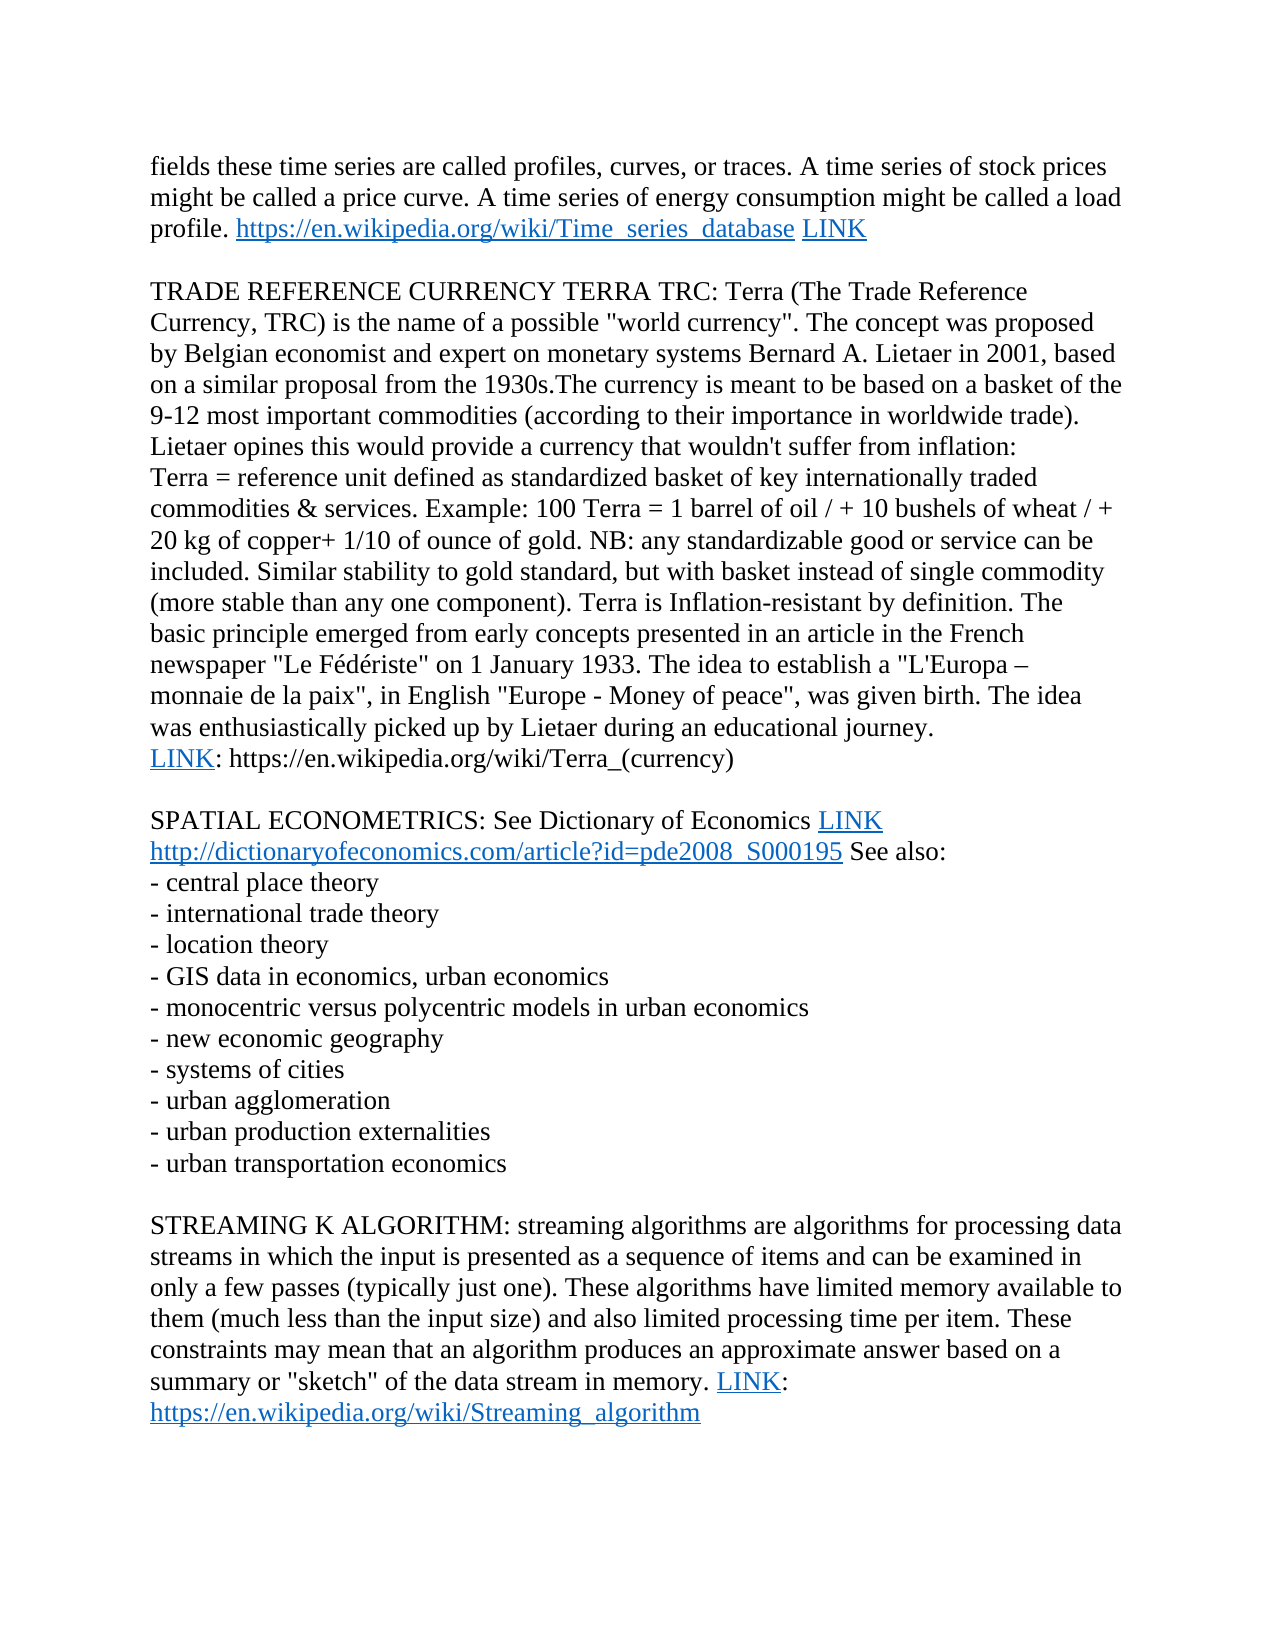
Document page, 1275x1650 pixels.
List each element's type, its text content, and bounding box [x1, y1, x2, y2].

text - location theory [150, 929, 1125, 960]
text STREAMING K ALGORITHM: streaming algorithms are algorithms for processing data streams in which the input is presented as a sequence of items and can be examined in only a few passes (typically just one). These algorithms have limited memory available to them (much less than the input size) and also limited processing time per item. These constraints may mean that an algorithm produces an approximate answer based on a summary or "sketch" of the data stream in memory. LINK: https://en.wikipedia.org/wiki/Streaming_algorithm [150, 1209, 1125, 1427]
text http://dictionaryofeconomics.com/article?id=pde2008_S000195 See also: [150, 835, 1125, 866]
text - new economic geography [150, 1022, 1125, 1053]
text SPATIAL ECONOMETRICS: See Dictionary of Economics LINK [150, 804, 1125, 835]
text - systems of cities [150, 1053, 1125, 1084]
text Terra = reference unit defined as standardized basket of key internationally traded commodities & services. Example: 100 Terra = 1 barrel of oil / + 10 bushels of wheat / + 20 kg of copper+ 1/10 of ounce of gold. NB: any standardizable good or service can be included. Similar stability to gold standard, but with basket instead of single commodity (more stable than any one component). Terra is Inflation-resistant by definition. The basic principle emerged from early concepts presented in an article in the French newspaper "Le Fédériste" on 1 January 1933. The idea to establish a "L'Europa – monnaie de la paix", in English "Europe - Money of peace", was given birth. The idea was enthusiastically picked up by Lietaer during an educational journey. [150, 461, 1125, 742]
text TRADE REFERENCE CURRENCY TERRA TRC: Terra (The Trade Reference Currency, TRC) is the name of a possible "world currency". The concept was proposed by Belgian economist and expert on monetary systems Bernard A. Lietaer in 2001, based on a similar proposal from the 1930s.The currency is meant to be based on a basket of the 9-12 most important commodities (according to their importance in worldwide trade). Lietaer opines this would provide a currency that wouldn't suffer from inflation: [150, 274, 1125, 461]
text - urban transportation economics [150, 1147, 1125, 1178]
text - urban agglomeration [150, 1084, 1125, 1116]
text - GIS data in economics, urban economics [150, 960, 1125, 991]
text LINK: https://en.wikipedia.org/wiki/Terra_(currency) [150, 742, 1125, 773]
text - international trade theory [150, 897, 1125, 929]
text - monocentric versus polycentric models in urban economics [150, 991, 1125, 1022]
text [150, 150, 1125, 243]
text - central place theory [150, 866, 1125, 897]
text - urban production externalities [150, 1116, 1125, 1147]
